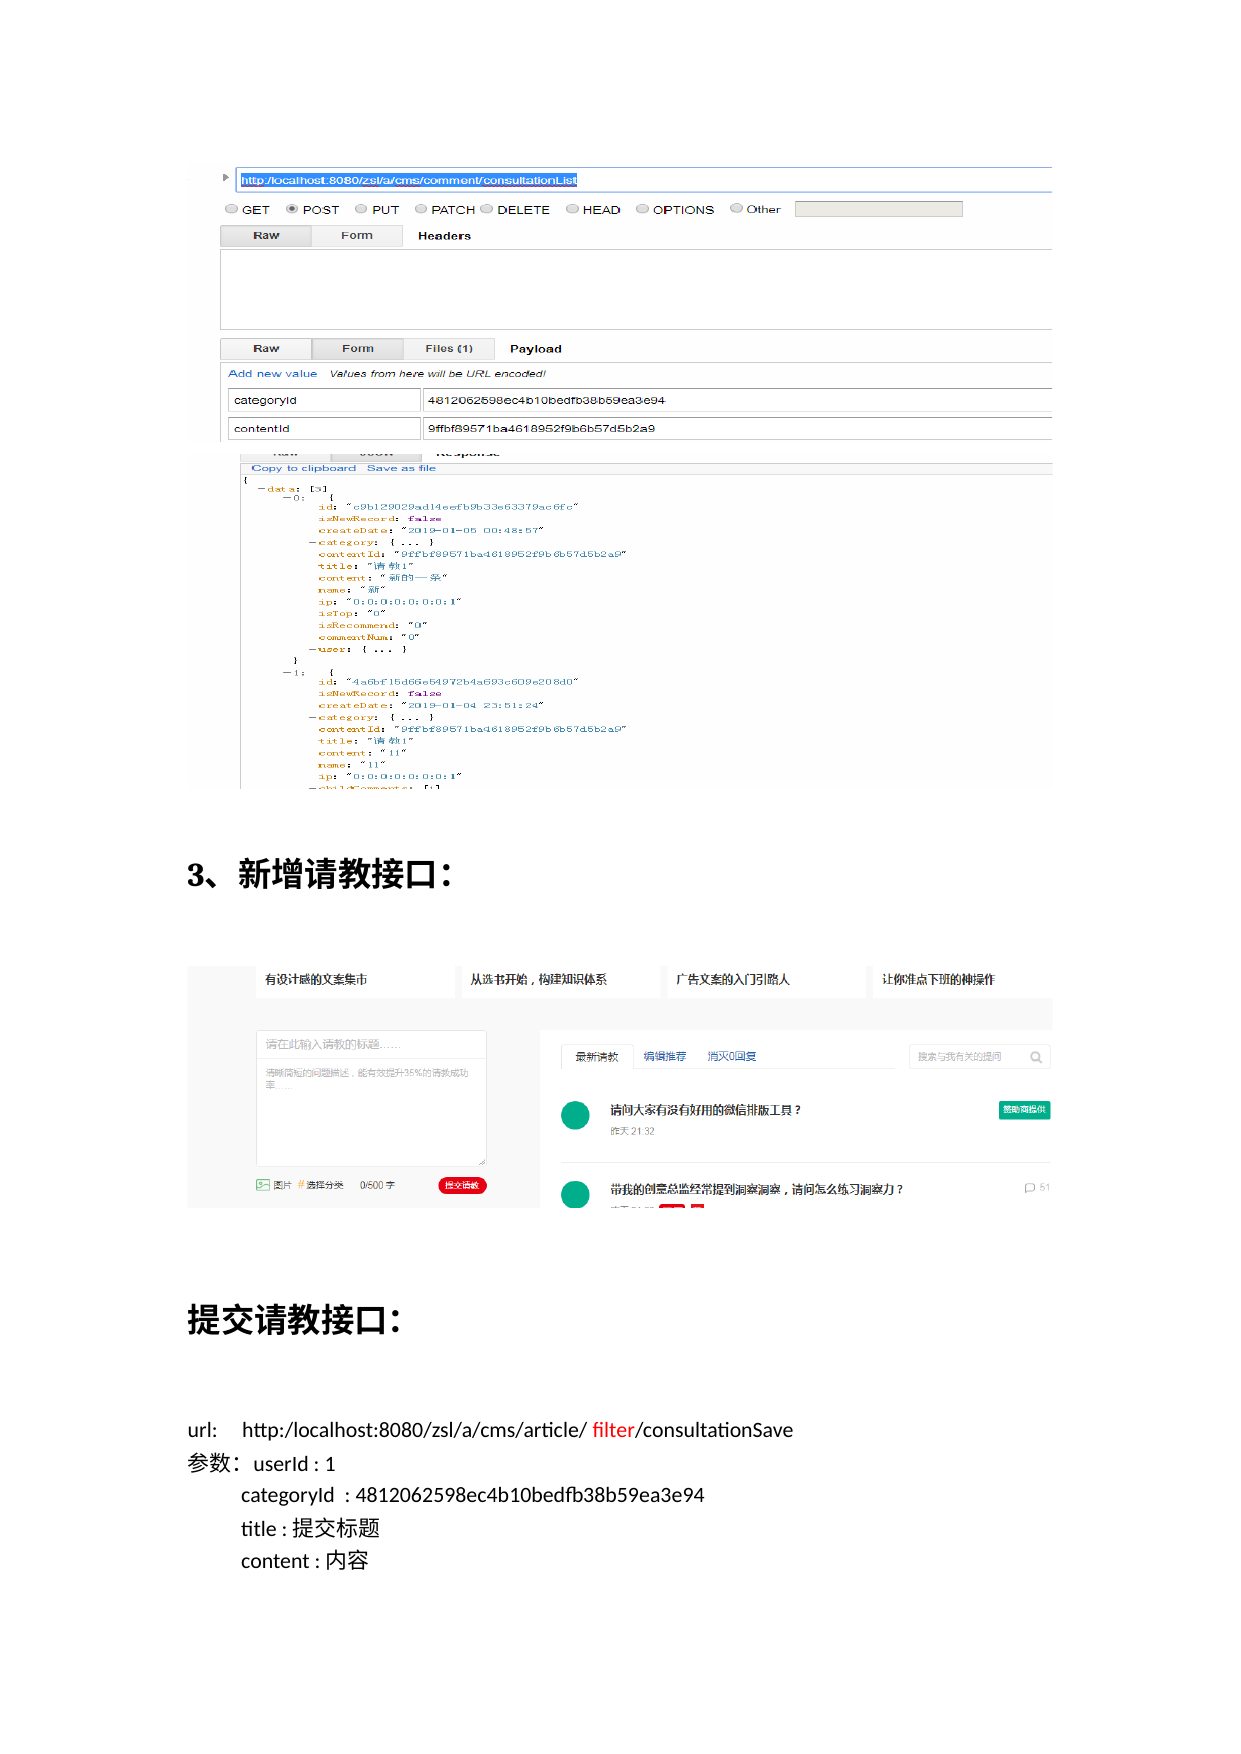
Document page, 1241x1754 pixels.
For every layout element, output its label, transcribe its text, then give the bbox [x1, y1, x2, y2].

text url: http:/localhost:8080/zsl/a/cms/article/ filter/consultationSave [187, 1413, 1053, 1446]
picture [187, 454, 1053, 789]
text categoryId : 4812062598ec4b10bedfb38b59ea3e94 [187, 1478, 1053, 1511]
subtitle 提交请教接口： [187, 1286, 1053, 1351]
subtitle 3、新增请教接口： [187, 839, 1053, 904]
picture [187, 162, 1053, 442]
picture [187, 966, 1053, 1208]
text 参数：userId : 1 [187, 1446, 1053, 1478]
text title : 提交标题 [187, 1511, 1053, 1543]
text content : 内容 [187, 1543, 1053, 1576]
